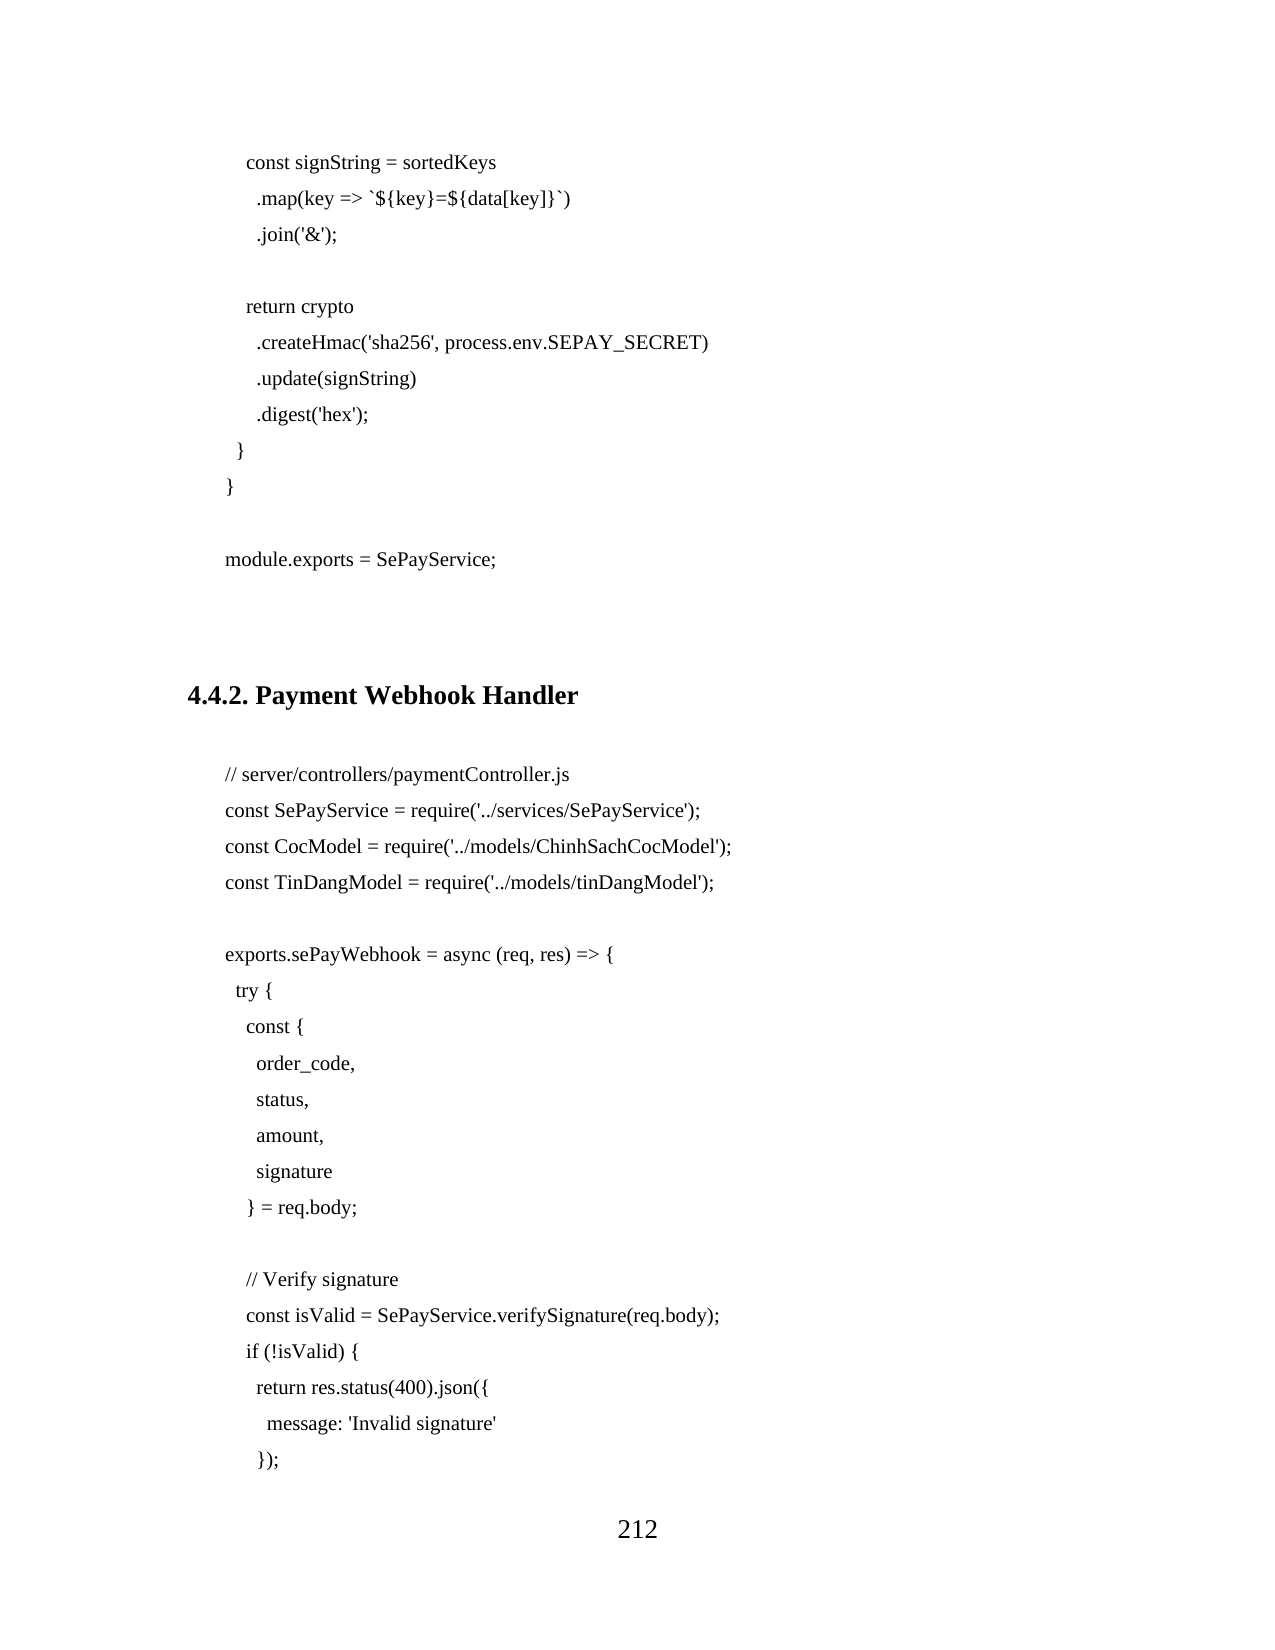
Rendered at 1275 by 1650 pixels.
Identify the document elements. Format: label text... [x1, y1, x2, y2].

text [225, 150, 1087, 617]
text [225, 726, 1087, 1471]
subtitle 4.4.2. Payment Webhook Handler [187, 679, 1087, 711]
